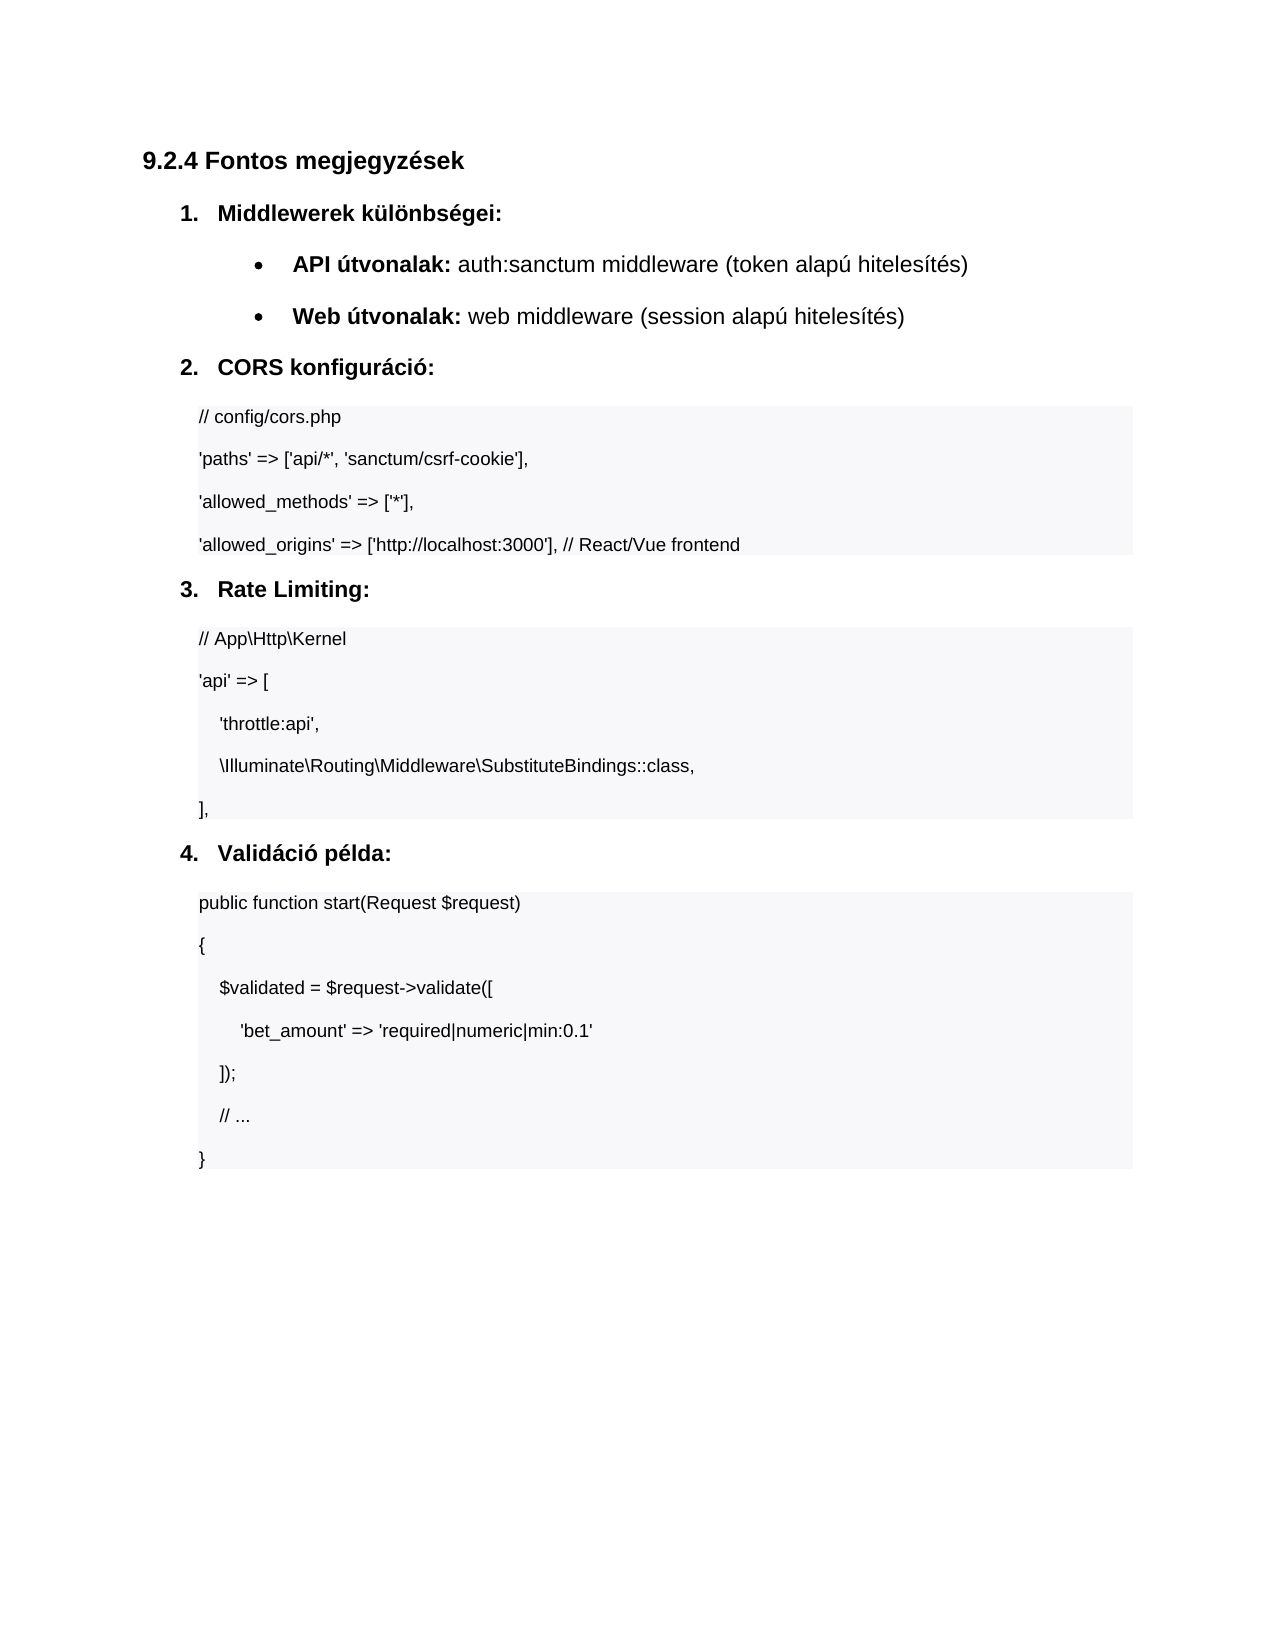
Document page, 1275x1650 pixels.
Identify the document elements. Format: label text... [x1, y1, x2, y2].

list Web útvonalak: web middleware (session alapú hitelesítés) [255, 303, 1133, 329]
text public function start(Request $request) [198, 892, 1133, 913]
list Rate Limiting: [180, 576, 1133, 602]
text 'allowed_origins' => ['http://localhost:3000'], // React/Vue frontend [198, 533, 1133, 555]
list API útvonalak: auth:sanctum middleware (token alapú hitelesítés) [255, 251, 1133, 278]
text 'api' => [ [198, 670, 1133, 691]
list Validáció példa: [180, 840, 1133, 867]
text 'bet_amount' => 'required|numeric|min:0.1' [198, 1019, 1133, 1041]
text } [198, 1147, 1133, 1169]
subtitle 9.2.4 Fontos megjegyzések [142, 146, 1133, 175]
list Middlewerek különbségei: [180, 200, 1133, 226]
text 'allowed_methods' => ['*'], [198, 491, 1133, 512]
text // App\Http\Kernel [198, 627, 1133, 649]
text \Illuminate\Routing\Middleware\SubstituteBindings::class, [198, 755, 1133, 777]
text // config/cors.php [198, 406, 1133, 427]
text { [198, 934, 1133, 956]
text $validated = $request->validate([ [198, 977, 1133, 998]
text ]); [198, 1062, 1133, 1084]
list CORS konfiguráció: [180, 354, 1133, 381]
text 'throttle:api', [198, 712, 1133, 734]
text // ... [198, 1105, 1133, 1126]
text 'paths' => ['api/*', 'sanctum/csrf-cookie'], [198, 448, 1133, 470]
text ], [198, 798, 1133, 819]
